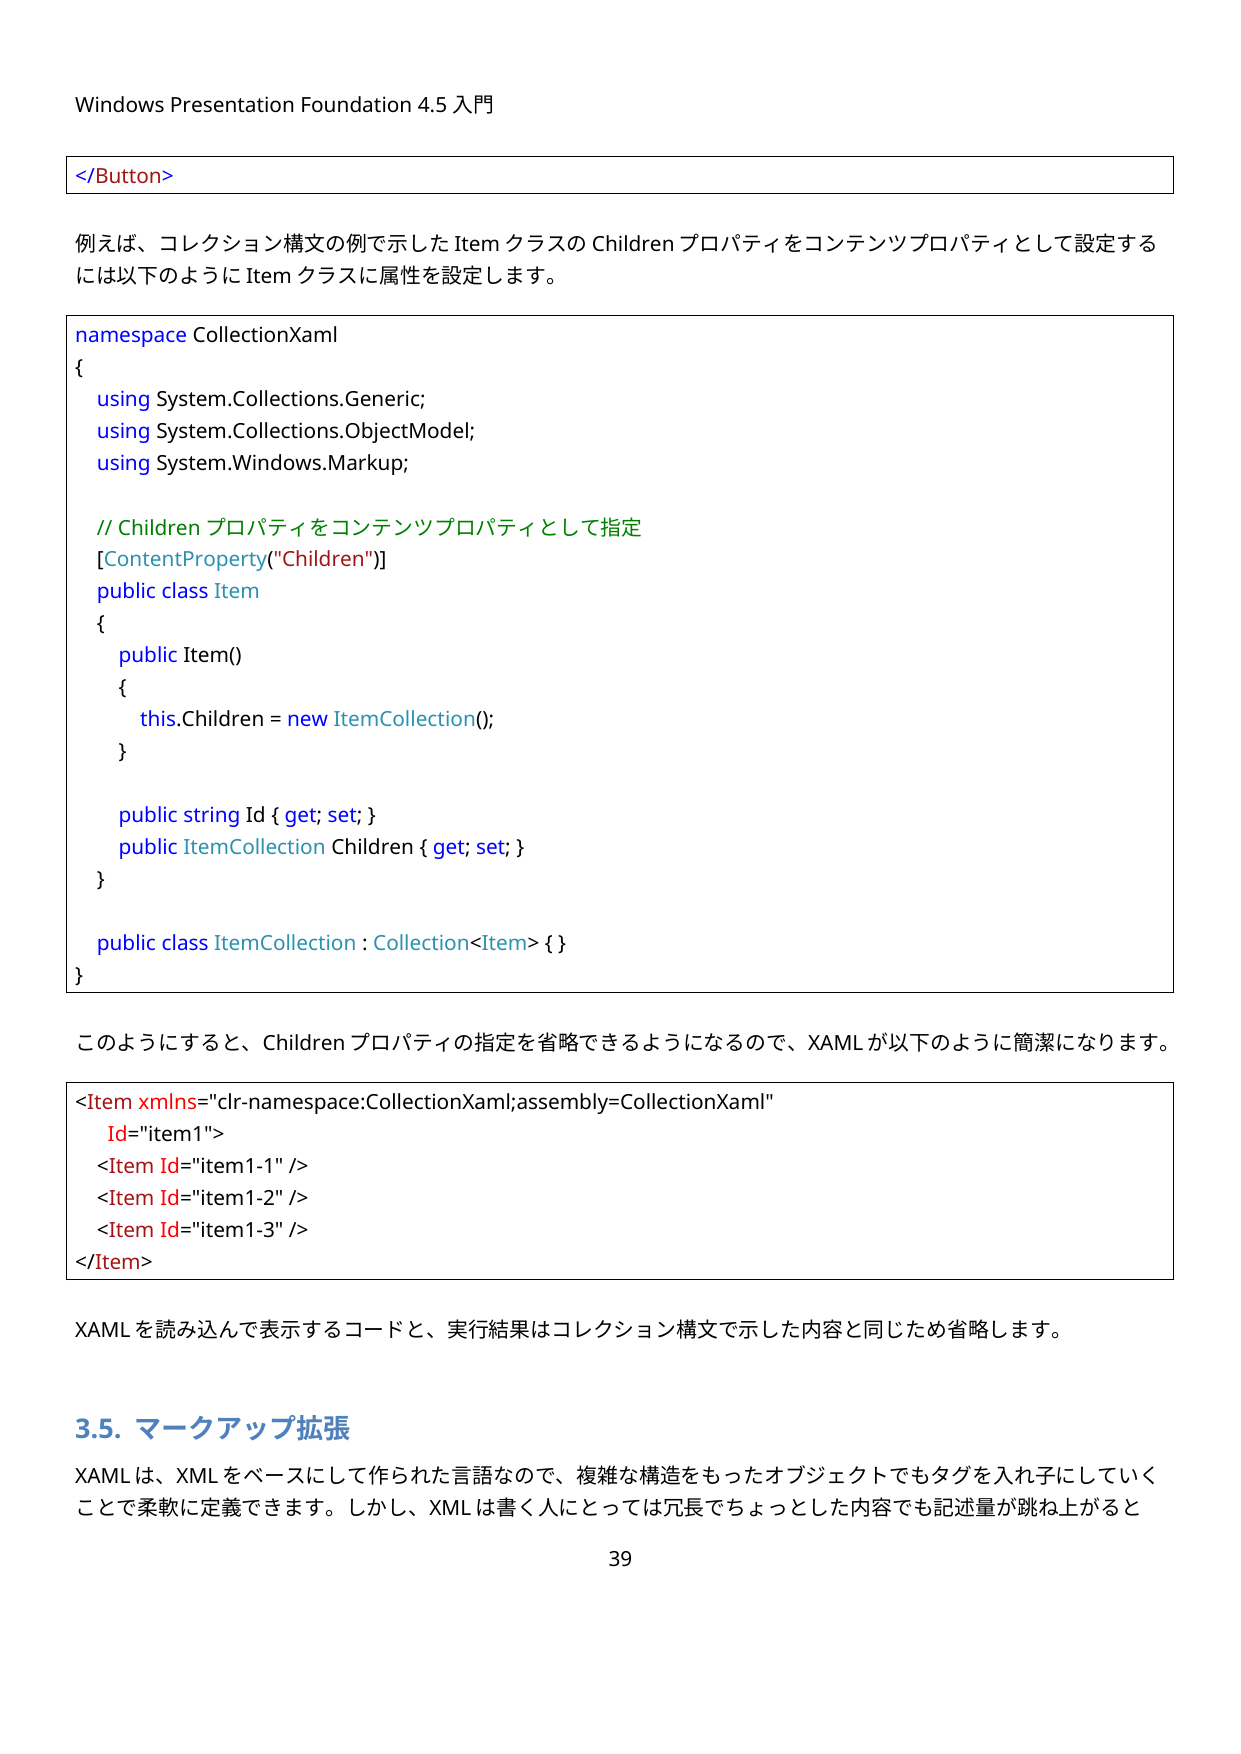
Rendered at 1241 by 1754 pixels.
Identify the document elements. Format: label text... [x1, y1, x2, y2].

text public ItemCollection Children { get; set; } [75, 830, 1165, 862]
text <Item xmlns="clr-namespace:CollectionXaml;assembly=CollectionXaml" [67, 1083, 1173, 1117]
text } [75, 734, 1165, 766]
text using System.Windows.Markup; [75, 446, 1165, 478]
text XAMLを読み込んで表示するコードと、実行結果はコレクション構文で示した内容と同じため省略します。 [75, 1312, 1165, 1344]
text // Childrenプロパティをコンテンツプロパティとして指定 [75, 510, 1165, 542]
text { [75, 670, 1165, 702]
text 例えば、コレクション構文の例で示したItemクラスのChildrenプロパティをコンテンツプロパティとして設定するには以下のようにItemクラスに属性を設定します。 [75, 226, 1165, 290]
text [75, 1458, 1165, 1522]
text <Item Id="item1-1" /> [75, 1149, 1165, 1181]
text <Item Id="item1-3" /> [75, 1213, 1165, 1242]
text [ContentProperty("Children")] [75, 542, 1165, 574]
text public class ItemCollection : Collection<Item> { } [75, 926, 1165, 955]
text { [75, 351, 1165, 382]
text </Item> [67, 1242, 1173, 1279]
text } [67, 955, 1173, 992]
text public class Item [75, 574, 1165, 606]
text </Button> [67, 157, 1173, 193]
text public Item() [75, 638, 1165, 670]
text { [75, 606, 1165, 638]
text using System.Collections.Generic; [75, 382, 1165, 414]
text this.Children = new ItemCollection(); [75, 702, 1165, 734]
subtitle マークアップ拡張 [75, 1394, 1165, 1458]
text Id="item1"> [75, 1117, 1165, 1149]
text このようにすると、Childrenプロパティの指定を省略できるようになるので、XAMLが以下のように簡潔になります。 [75, 1025, 1165, 1057]
text } [75, 862, 1165, 894]
text using System.Collections.ObjectModel; [75, 414, 1165, 446]
text public string Id { get; set; } [75, 798, 1165, 830]
text namespace CollectionXaml [67, 316, 1173, 351]
text <Item Id="item1-2" /> [75, 1181, 1165, 1213]
